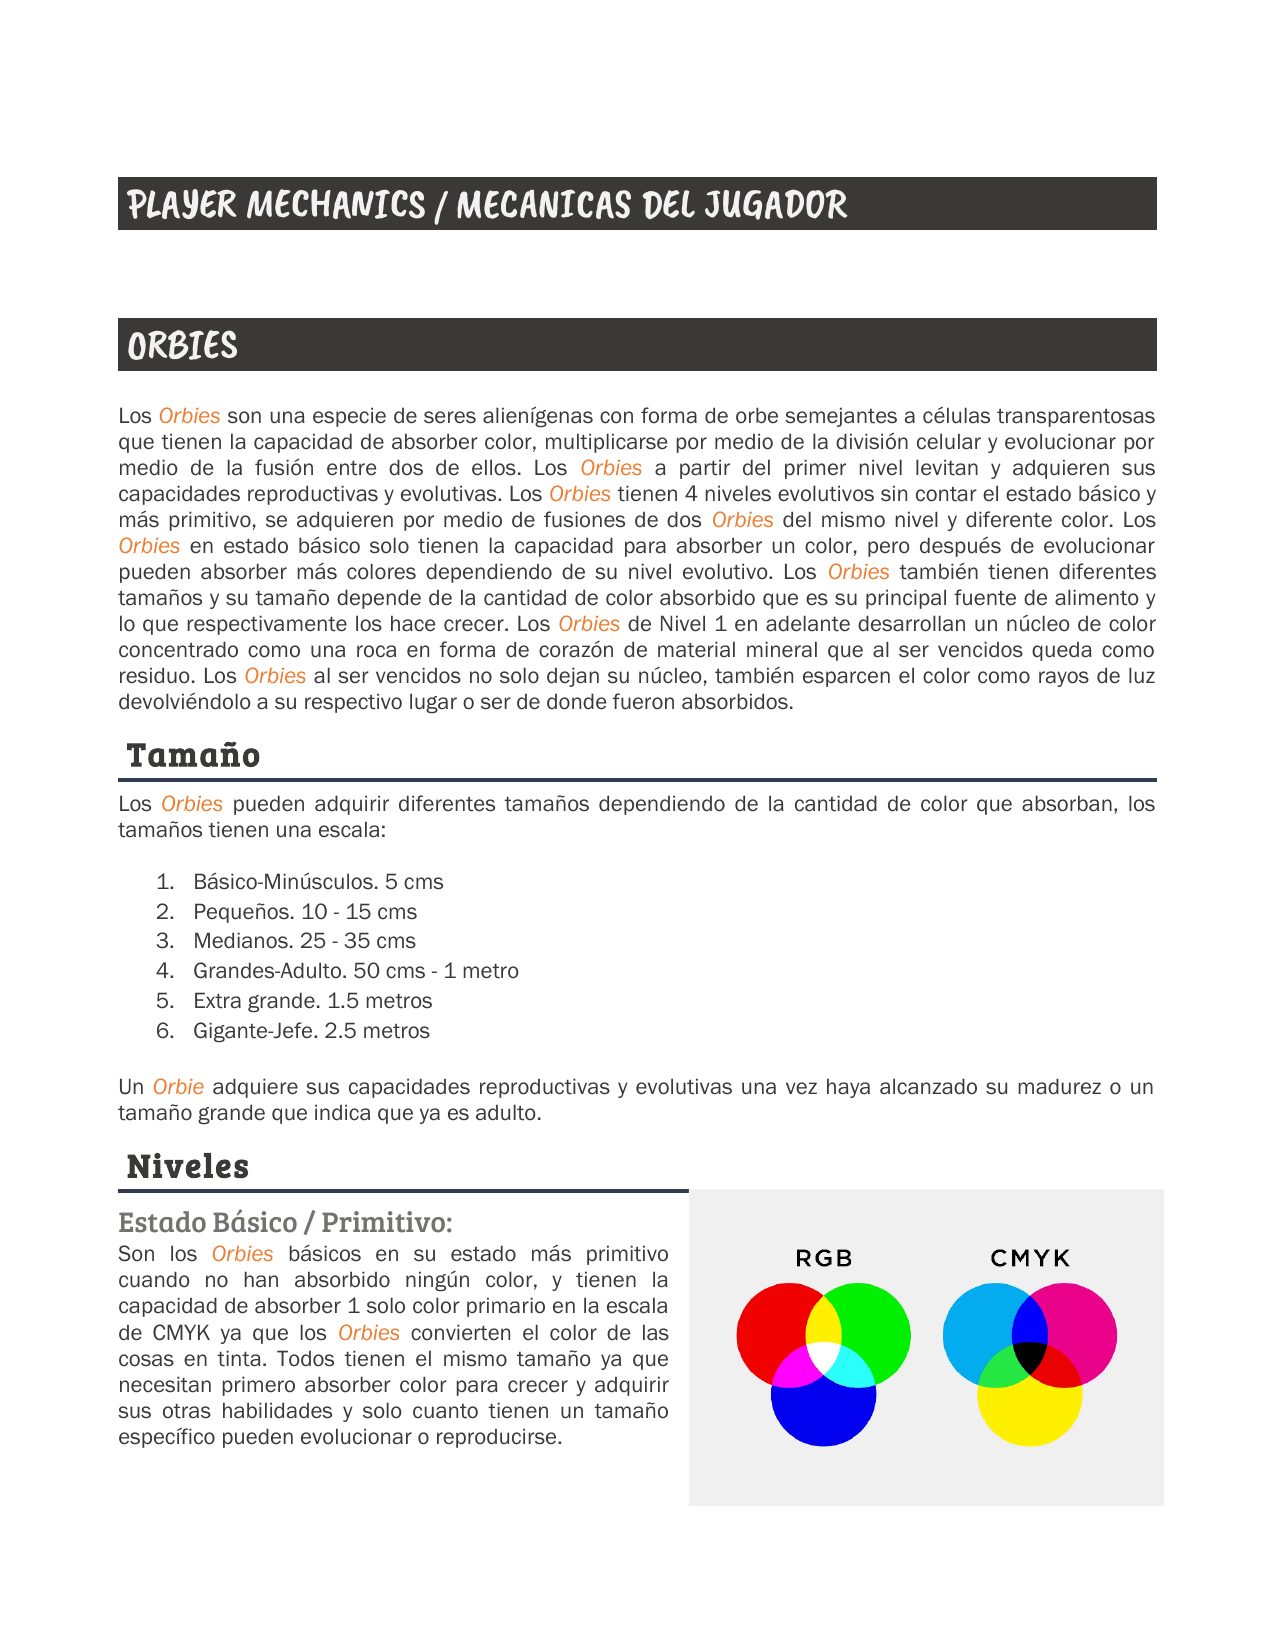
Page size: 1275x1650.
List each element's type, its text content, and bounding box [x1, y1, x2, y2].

list Medianos. 25 - 35 cms [156, 928, 1157, 954]
list Básico-Minúsculos. 5 cms [156, 868, 1157, 894]
subtitle PLAYER MECHANICS / MECANICAS DEL JUGADOR [118, 177, 1157, 230]
list Pequeños. 10 - 15 cms [156, 898, 1157, 924]
text Son los Orbies básicos en su estado más primitivo cuando no han absorbido ningún color, y tienen la capacidad de absorber 1 solo color primario en la escala de CMYK ya que los Orbies convierten el color de las cosas en tinta. Todos tienen el mismo tamaño ya que necesitan primero absorber color para crecer y adquirir sus otras habilidades y solo cuanto tienen un tamaño específico pueden evolucionar o reproducirse. [118, 1241, 688, 1449]
subtitle Tamaño [118, 730, 1157, 778]
subtitle Estado Básico / Primitivo: [118, 1201, 688, 1241]
text Los Orbies pueden adquirir diferentes tamaños dependiendo de la cantidad de color que absorban, los tamaños tienen una escala: [118, 790, 1157, 842]
subtitle ORBIES [118, 318, 1157, 371]
list Grandes-Adulto. 50 cms - 1 metro [156, 958, 1157, 984]
picture [688, 1189, 1165, 1506]
list Extra grande. 1.5 metros [156, 988, 1157, 1014]
text Los Orbies son una especie de seres alienígenas con forma de orbe semejantes a células transparentosas que tienen la capacidad de absorber color, multiplicarse por medio de la división celular y evolucionar por medio de la fusión entre dos de ellos. Los Orbies a partir del primer nivel levitan y adquieren sus capacidades reproductivas y evolutivas. Los Orbies tienen 4 niveles evolutivos sin contar el estado básico y más primitivo, se adquieren por medio de fusiones de dos Orbies del mismo nivel y diferente color. Los Orbies en estado básico solo tienen la capacidad para absorber un color, pero después de evolucionar pueden absorber más colores dependiendo de su nivel evolutivo. Los Orbies también tienen diferentes tamaños y su tamaño depende de la cantidad de color absorbido que es su principal fuente de alimento y lo que respectivamente los hace crecer. Los Orbies de Nivel 1 en adelante desarrollan un núcleo de color concentrado como una roca en forma de corazón de material mineral que al ser vencidos queda como residuo. Los Orbies al ser vencidos no solo dejan su núcleo, también esparcen el color como rayos de luz devolviéndolo a su respectivo lugar o ser de donde fueron absorbidos. [118, 402, 1157, 714]
list Gigante-Jefe. 2.5 metros [156, 1018, 1157, 1044]
subtitle Niveles [118, 1141, 1157, 1189]
text Un Orbie adquiere sus capacidades reproductivas y evolutivas una vez haya alcanzado su madurez o un tamaño grande que indica que ya es adulto. [118, 1073, 1157, 1126]
